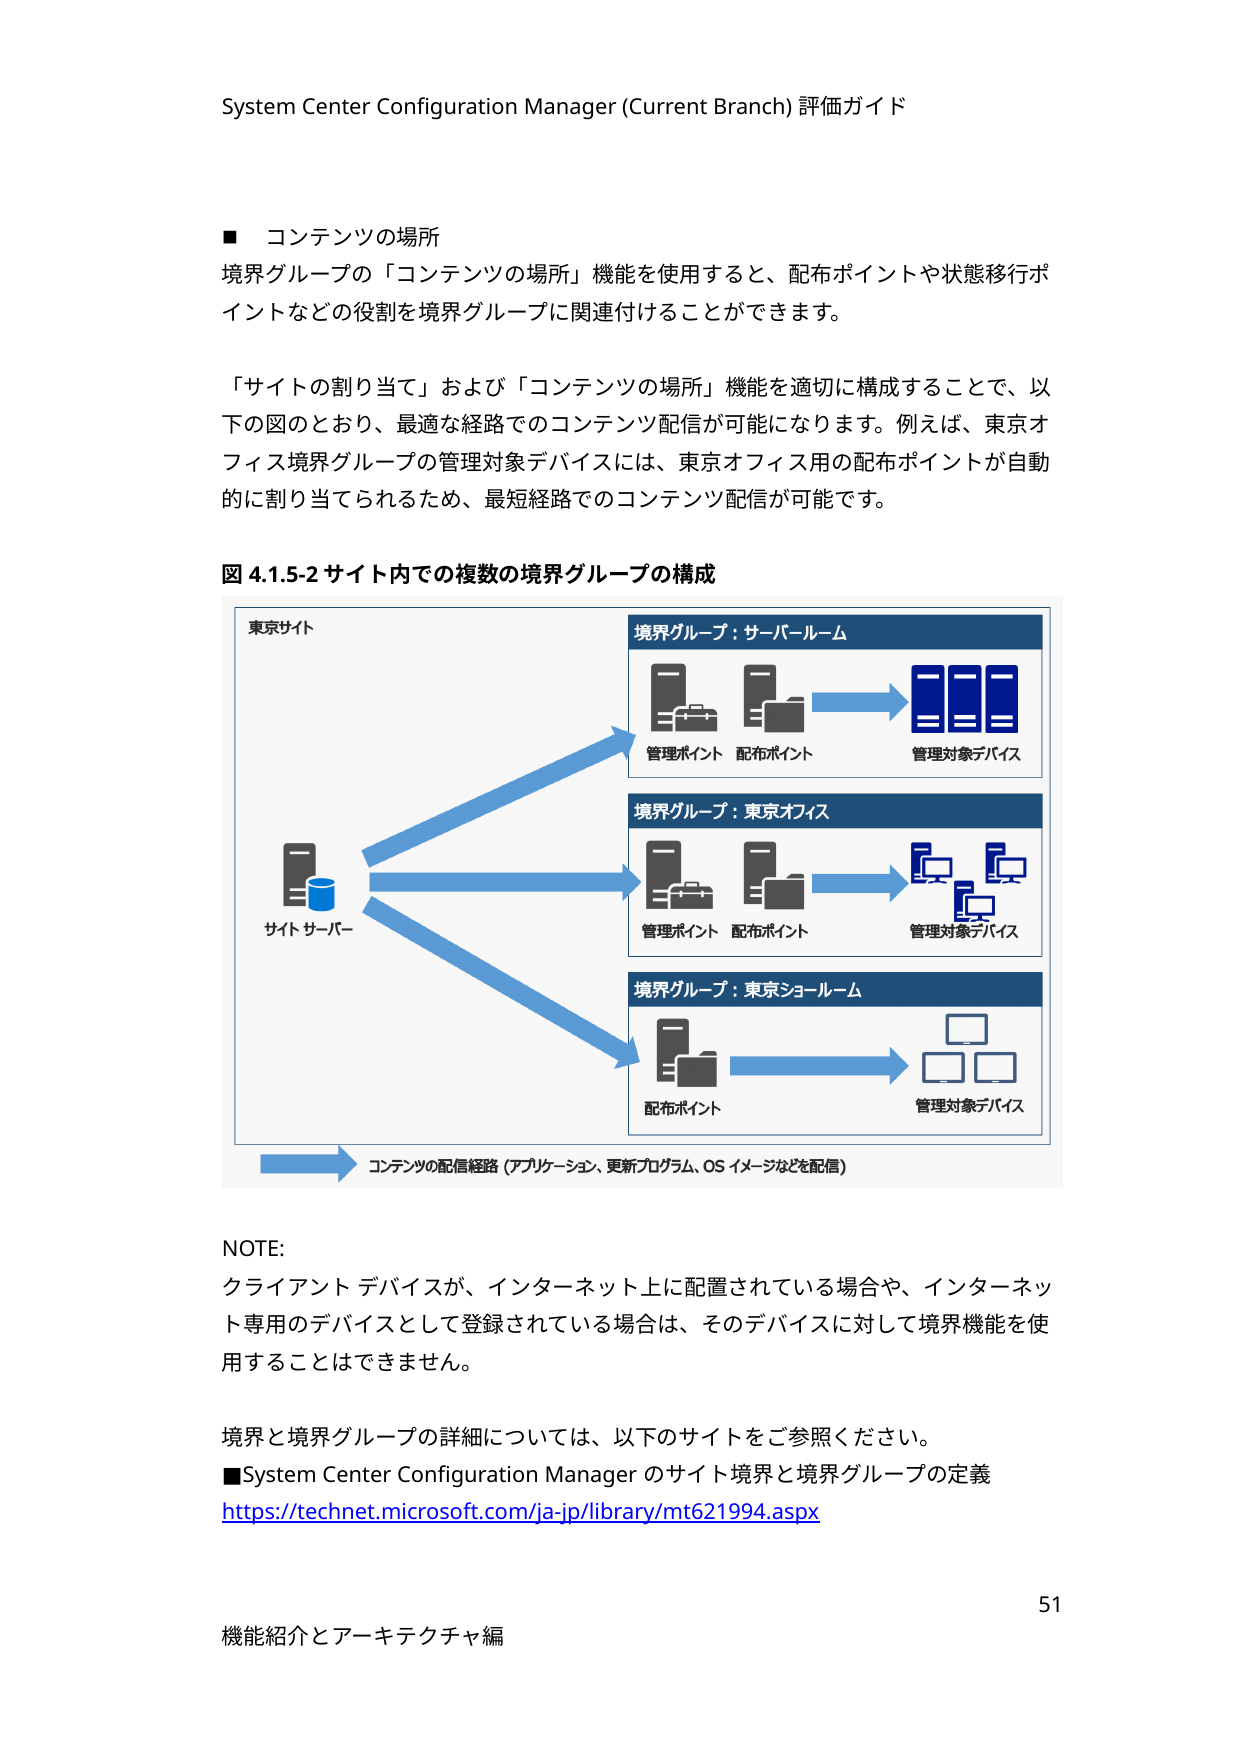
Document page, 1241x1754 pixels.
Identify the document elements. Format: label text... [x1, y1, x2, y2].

text 「サイトの割り当て」および「コンテンツの場所」機能を適切に構成することで、以下の図のとおり、最適な経路でのコンテンツ配信が可能になります。例えば、東京オフィス境界グループの管理対象デバイスには、東京オフィス用の配布ポイントが自動的に割り当てられるため、最短経路でのコンテンツ配信が可能です。 [222, 367, 1063, 517]
text 境界と境界グループの詳細については、以下のサイトをご参照ください。 [222, 1417, 1063, 1454]
text NOTE: [222, 1229, 1063, 1267]
text 境界グループの「コンテンツの場所」機能を使用すると、配布ポイントや状態移行ポイントなどの役割を境界グループに関連付けることができます。 [222, 254, 1063, 329]
text クライアント デバイスが、インターネット上に配置されている場合や、インターネット専用のデバイスとして登録されている場合は、そのデバイスに対して境界機能を使用することはできません。 [222, 1267, 1063, 1379]
list コンテンツの場所 [222, 217, 1063, 254]
text 図 4.1.5-2 サイト内での複数の境界グループの構成 [222, 554, 1063, 592]
picture [221, 596, 1063, 1188]
text ■System Center Configuration Manager のサイト境界と境界グループの定義https://technet.microsoft.com/ja-jp/library/mt621994.aspx [222, 1454, 1063, 1529]
